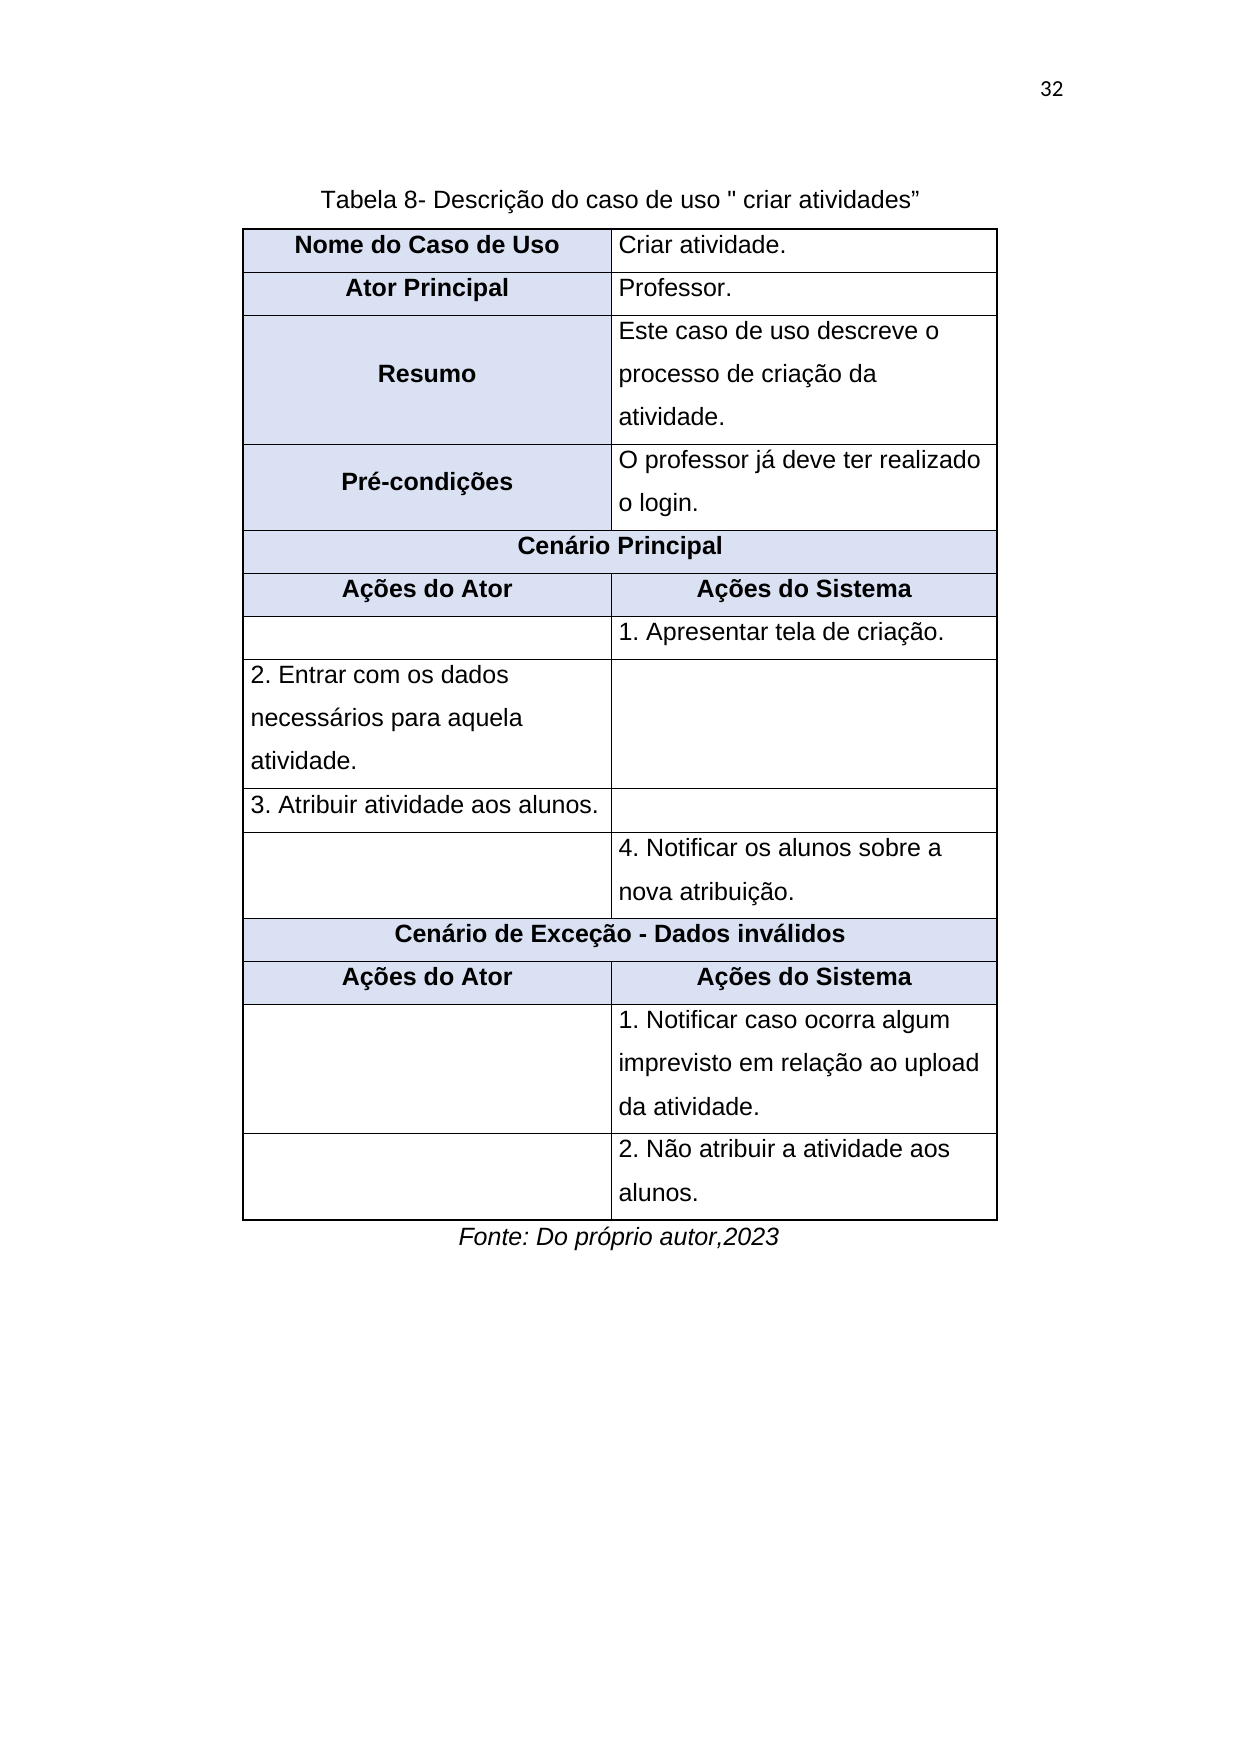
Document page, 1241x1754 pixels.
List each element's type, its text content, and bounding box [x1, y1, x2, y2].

table_cell [244, 833, 611, 918]
table_cell 1. Notificar caso ocorra algum imprevisto em relação ao upload da atividade. [612, 1005, 996, 1133]
table_cell [244, 1005, 611, 1133]
table_cell Ações do Ator [244, 962, 611, 1004]
table_cell Ações do Sistema [612, 962, 996, 1004]
table_cell 1. Apresentar tela de criação. [612, 617, 996, 659]
table_cell Ator Principal [244, 273, 611, 315]
table_cell O professor já deve ter realizado o login. [612, 445, 996, 530]
table_cell [244, 617, 611, 659]
table_cell Este caso de uso descreve o processo de criação da atividade. [612, 316, 996, 444]
table_cell Ações do Ator [244, 574, 611, 616]
text Tabela 8- Descrição do caso de uso " criar atividades” [177, 185, 1063, 214]
table_cell 3. Atribuir atividade aos alunos. [244, 789, 611, 832]
table_cell [612, 660, 996, 788]
table_header Criar atividade. [612, 230, 996, 272]
table_header Nome do Caso de Uso [244, 230, 611, 272]
table_cell 4. Notificar os alunos sobre a nova atribuição. [612, 833, 996, 918]
table_cell [612, 789, 996, 832]
table_cell Professor. [612, 273, 996, 315]
table_cell Ações do Sistema [612, 574, 996, 616]
table_cell Pré-condições [244, 445, 611, 530]
table_cell Cenário Principal [244, 531, 996, 573]
table_cell Resumo [244, 316, 611, 444]
table_cell [244, 1134, 611, 1219]
table_cell Cenário de Exceção - Dados inválidos [244, 919, 996, 961]
text Fonte: Do próprio autor,2023 [177, 1221, 1063, 1250]
table_cell 2. Não atribuir a atividade aos alunos. [612, 1134, 996, 1219]
table_cell 2. Entrar com os dados necessários para aquela atividade. [244, 660, 611, 788]
